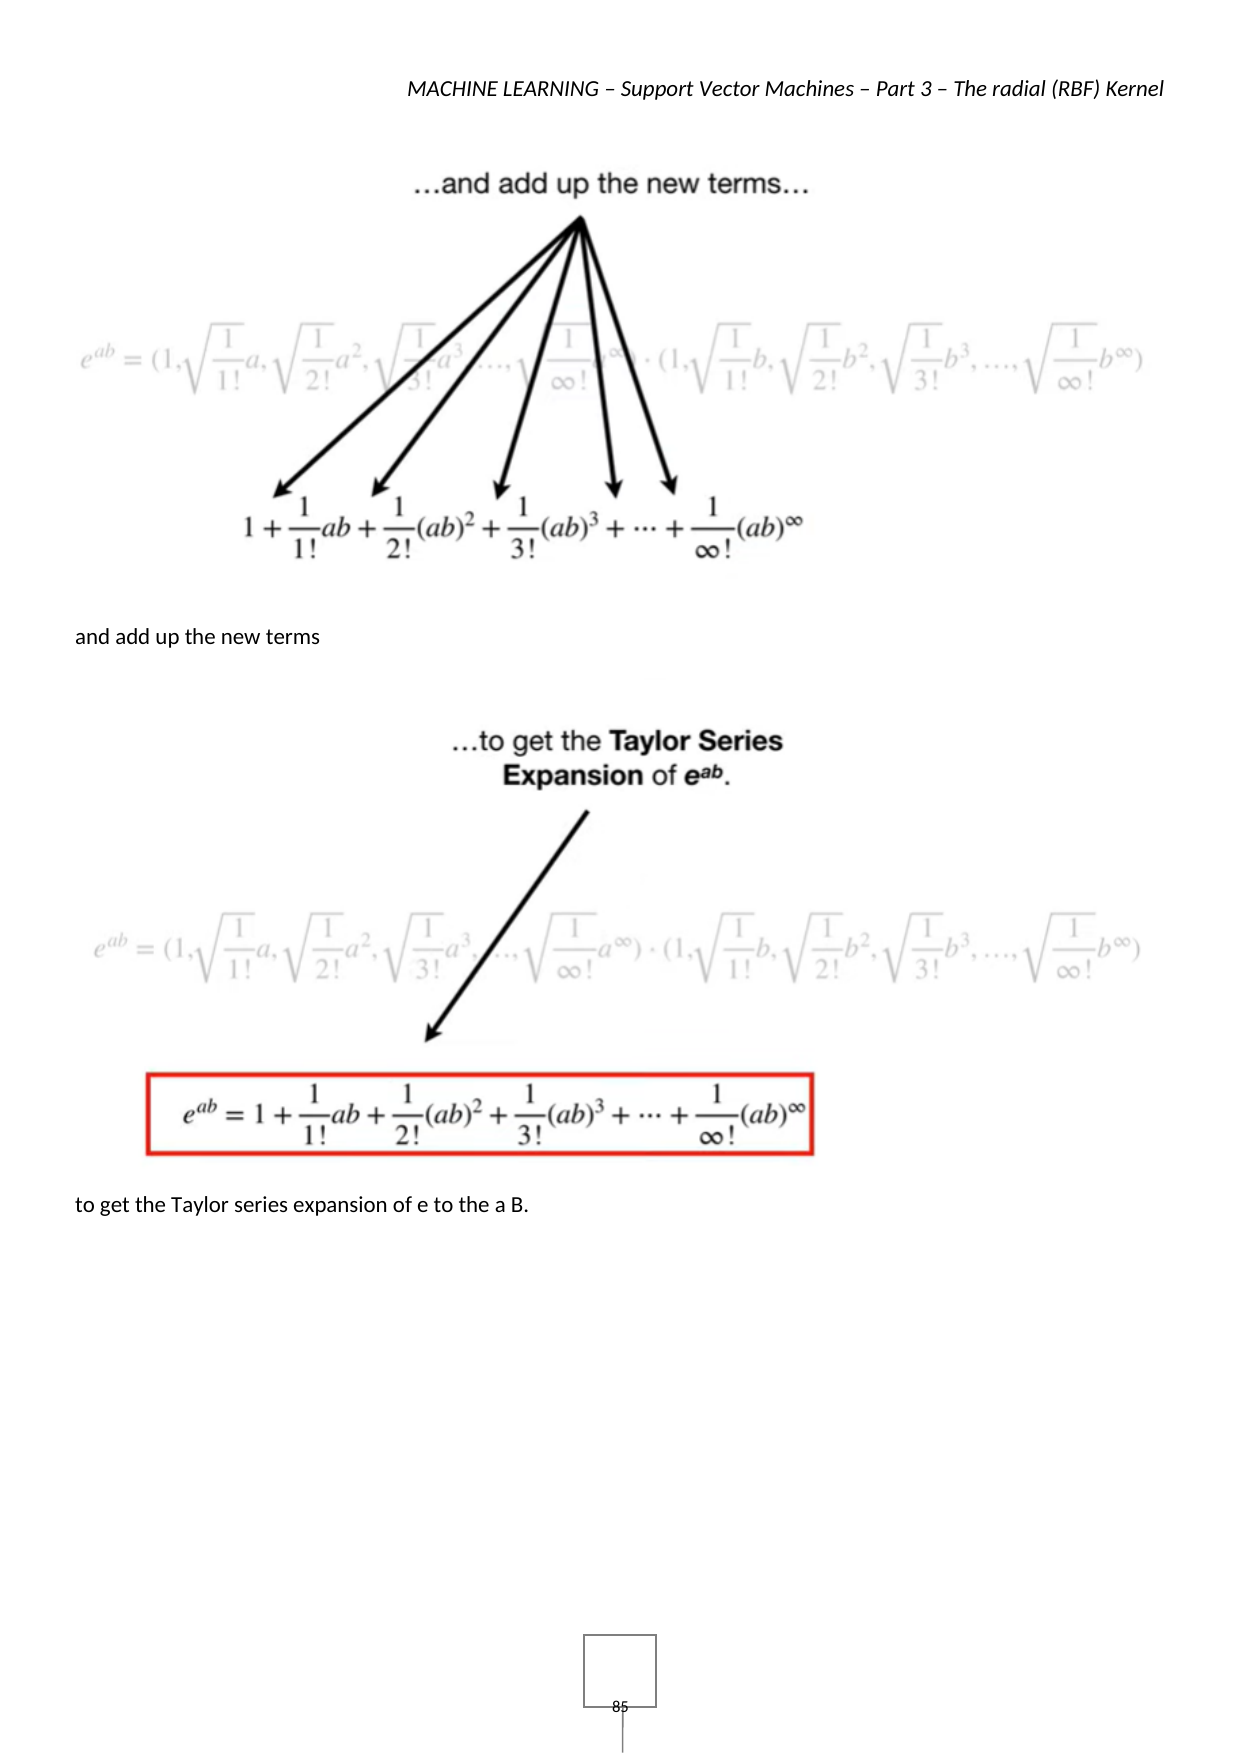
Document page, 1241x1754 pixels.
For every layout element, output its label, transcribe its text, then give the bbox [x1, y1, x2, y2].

picture [75, 101, 1166, 623]
text and add up the new terms [75, 623, 1165, 650]
text to get the Taylor series expansion of e to the a B. [75, 1191, 1165, 1218]
picture [75, 678, 1166, 1191]
